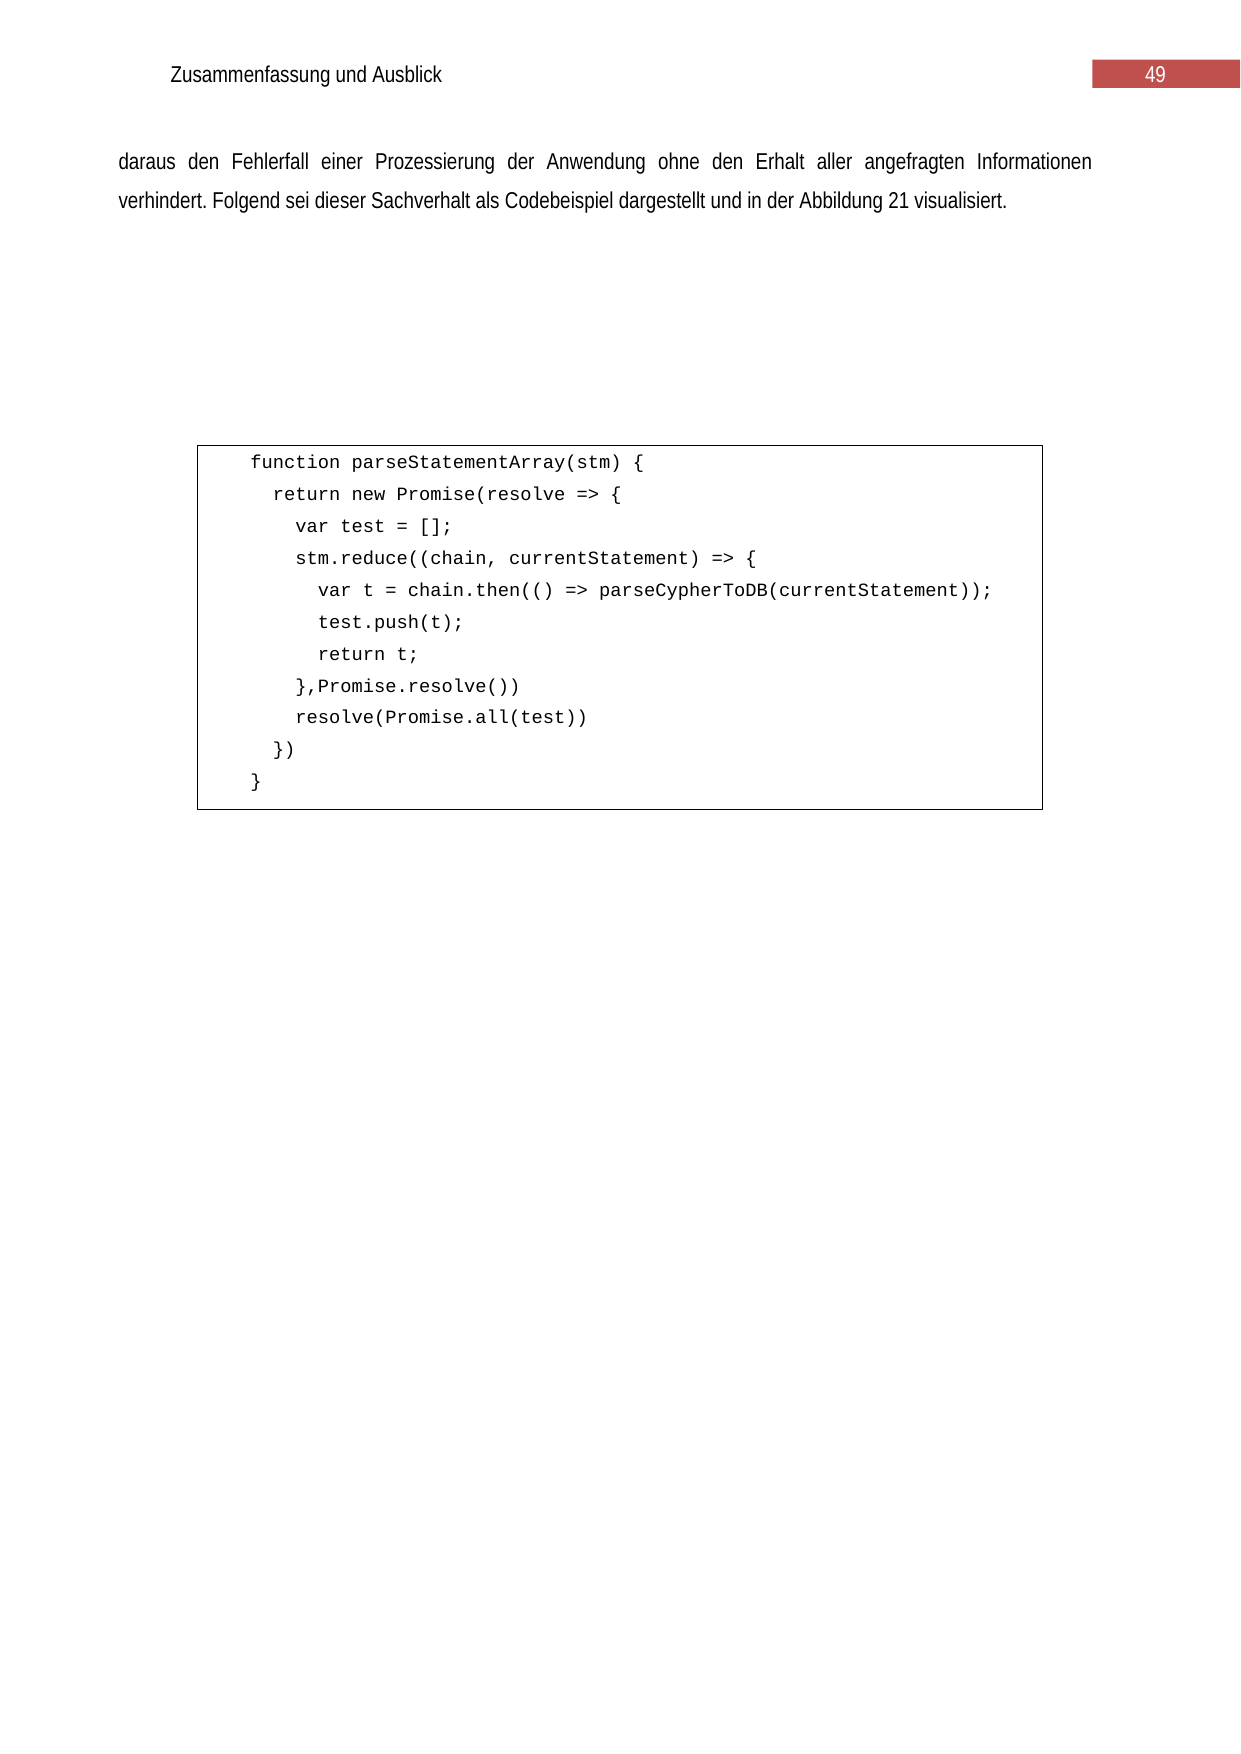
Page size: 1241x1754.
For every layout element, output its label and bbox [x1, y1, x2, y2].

text [118, 148, 1092, 213]
